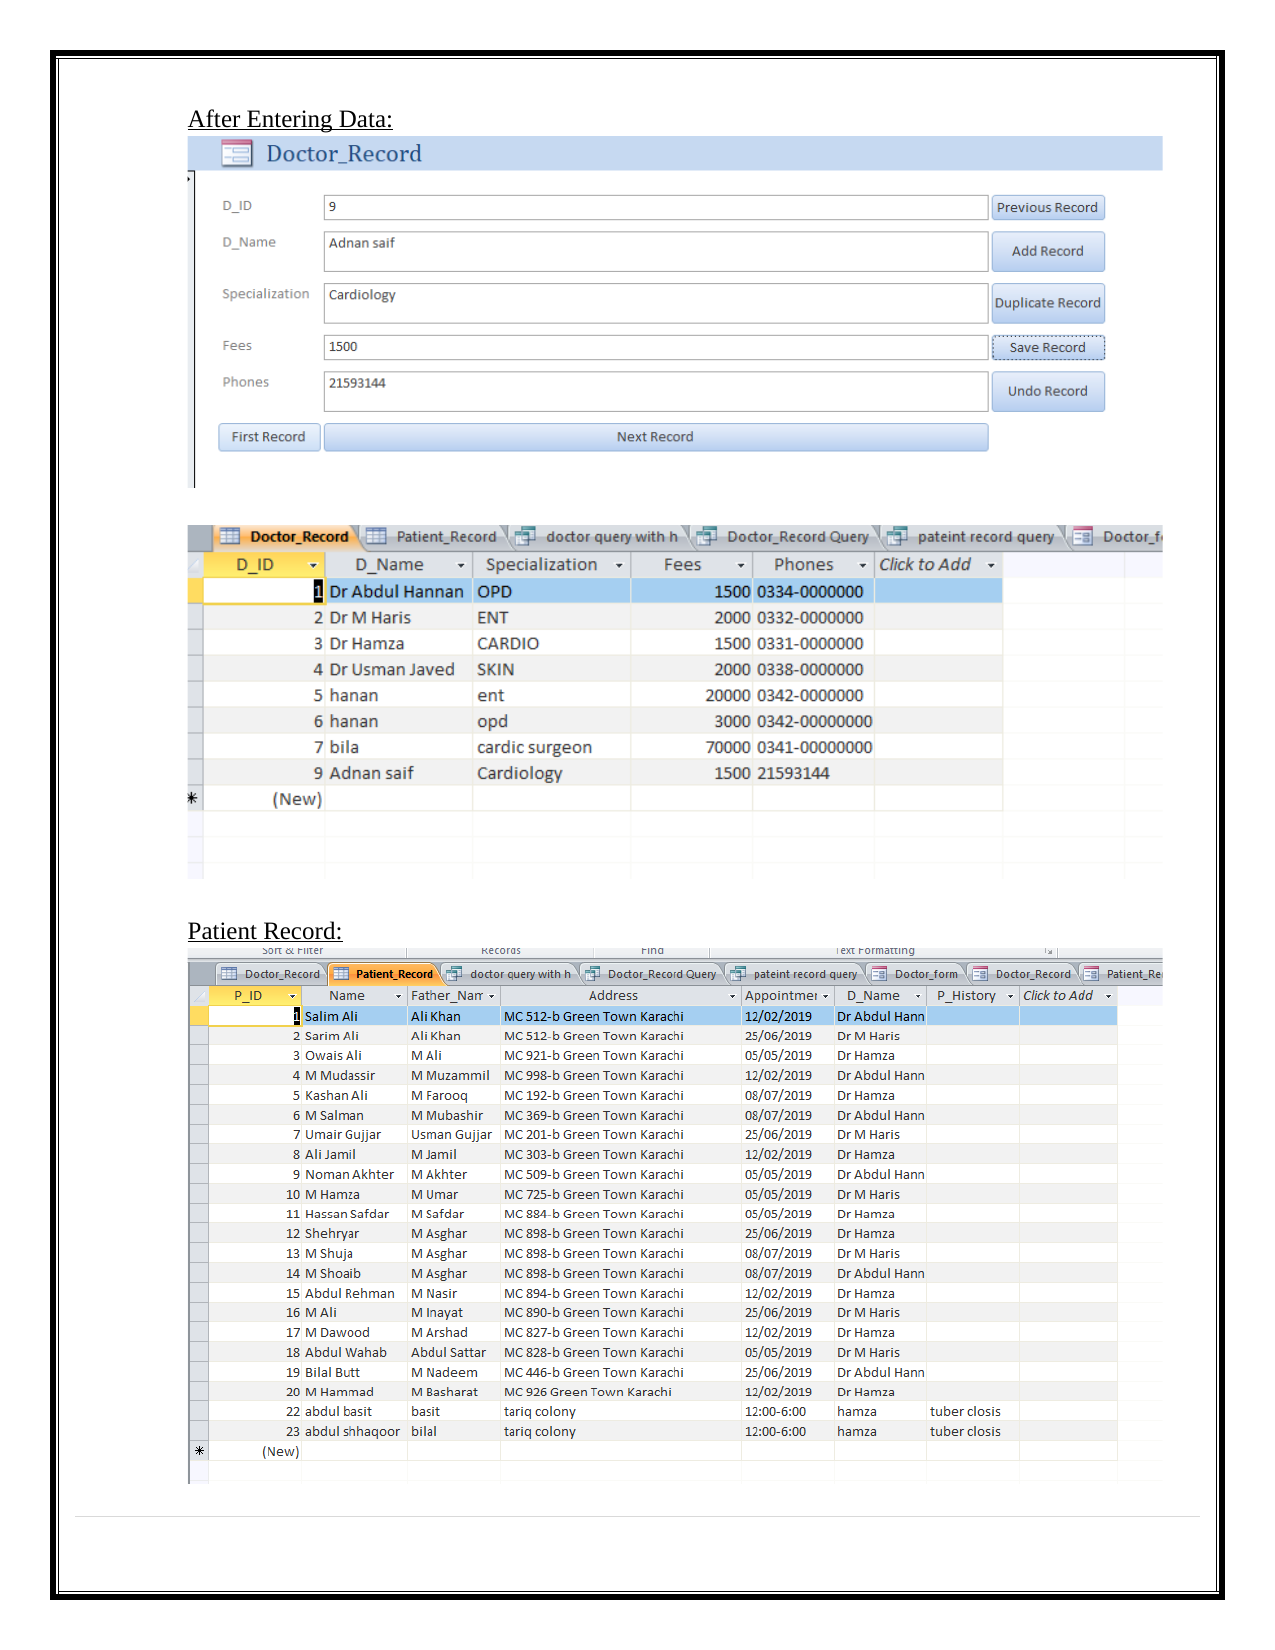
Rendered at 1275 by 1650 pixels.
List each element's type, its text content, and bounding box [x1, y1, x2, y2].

picture [187, 136, 1163, 488]
picture [187, 948, 1163, 1484]
picture [187, 525, 1163, 879]
list Patient Record: [187, 916, 1200, 944]
list After Entering Data: [187, 104, 1200, 132]
